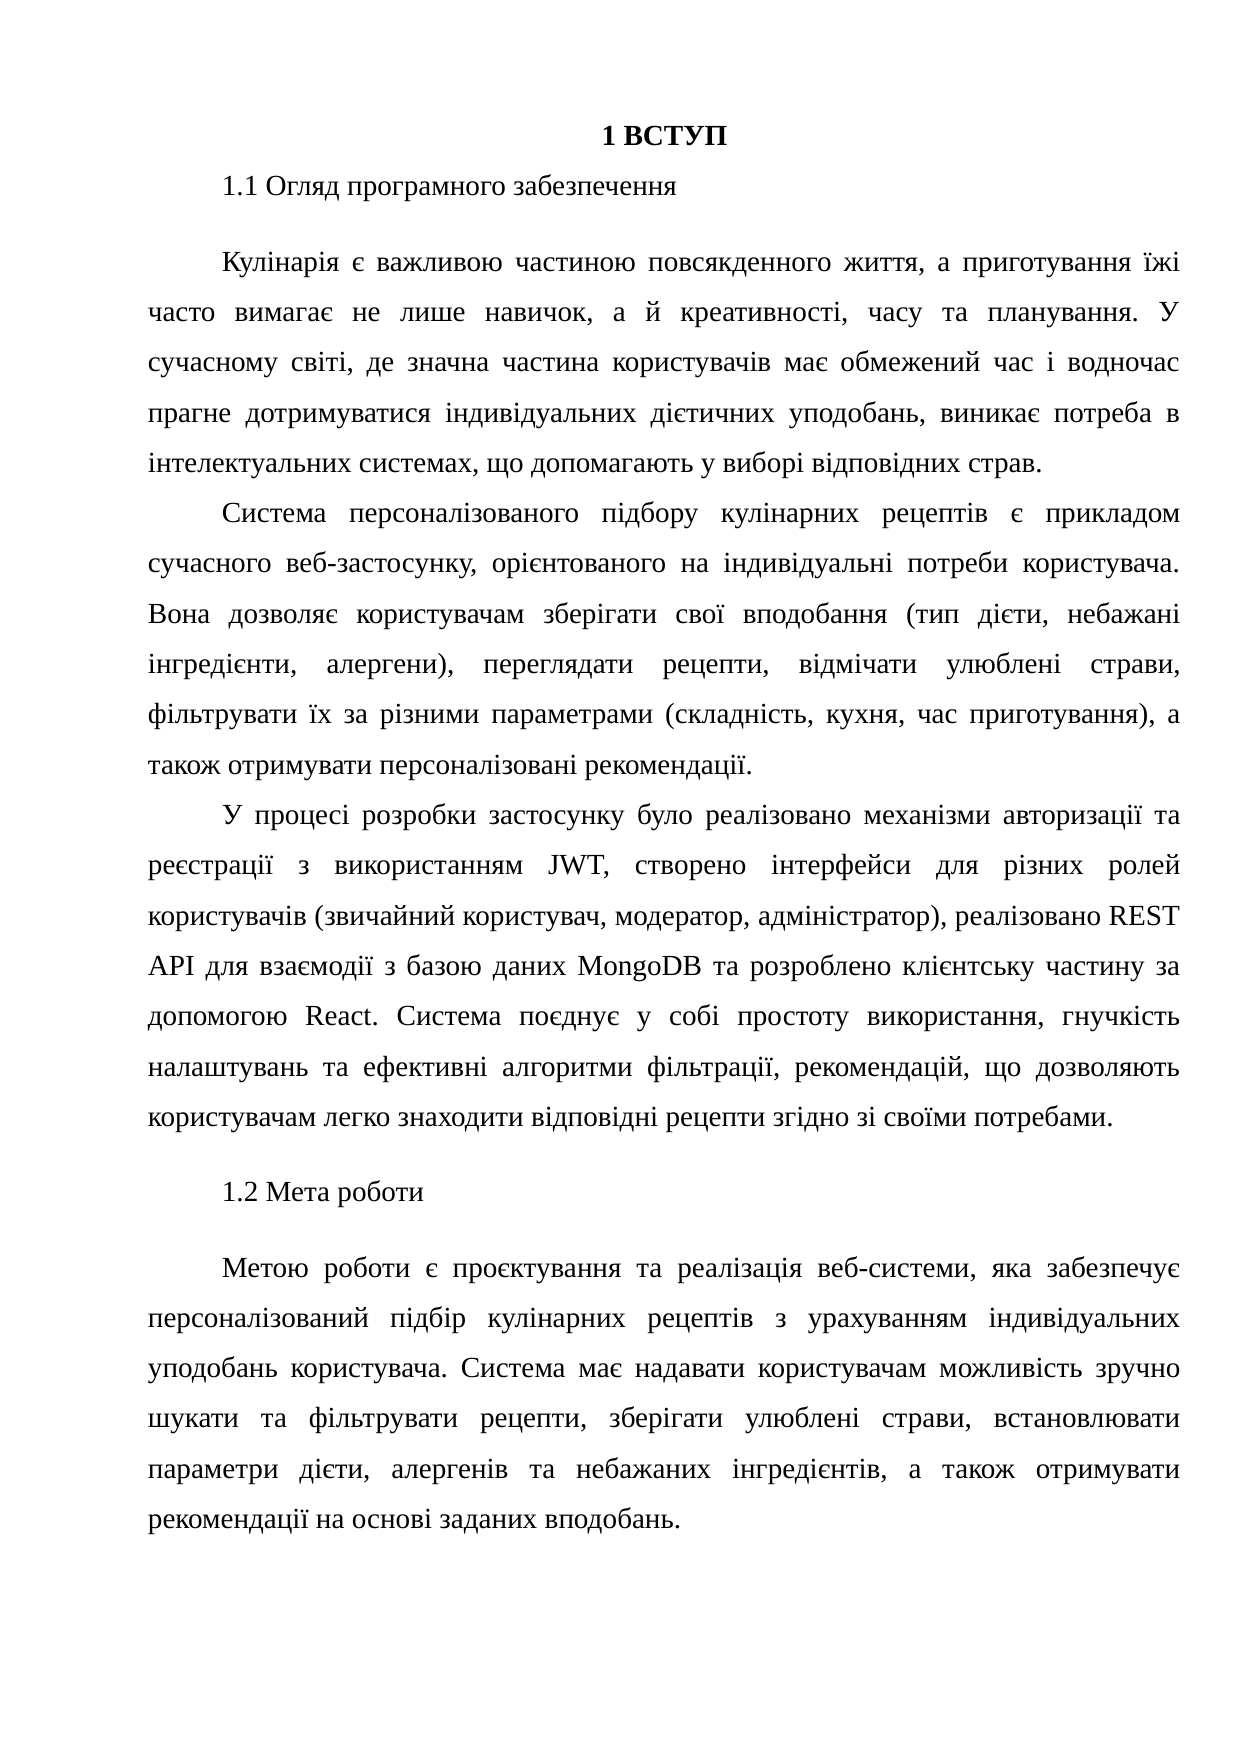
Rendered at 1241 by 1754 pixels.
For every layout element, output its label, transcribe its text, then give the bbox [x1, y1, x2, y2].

subtitle 1.1 Огляд програмного забезпечення [148, 168, 1181, 202]
text У процесі розробки застосунку було реалізовано механізми авторизації та реєстрації з використанням JWT, створено інтерфейси для різних ролей користувачів (звичайний користувач, модератор, адміністратор), реалізовано REST API для взаємодії з базою даних MongoDB та розроблено клієнтську частину за допомогою React. Система поєднує у собі простоту використання, гнучкість налаштувань та ефективні алгоритми фільтрації, рекомендацій, що дозволяють користувачам легко знаходити відповідні рецепти згідно зі своїми потребами. [148, 797, 1181, 1133]
text Метою роботи є проєктування та реалізація веб-системи, яка забезпечує персоналізований підбір кулінарних рецептів з урахуванням індивідуальних уподобань користувача. Система має надавати користувачам можливість зручно шукати та фільтрувати рецепти, зберігати улюблені страви, встановлювати параметри дієти, алергенів та небажаних інгредієнтів, а також отримувати рекомендації на основі заданих вподобань. [148, 1250, 1181, 1535]
subtitle 1 ВСТУП [148, 118, 1181, 152]
subtitle 1.2 Мета роботи [148, 1174, 1181, 1208]
text Кулінарія є важливою частиною повсякденного життя, а приготування їжі часто вимагає не лише навичок, а й креативності, часу та планування. У сучасному світі, де значна частина користувачів має обмежений час і водночас прагне дотримуватися індивідуальних дієтичних уподобань, виникає потреба в інтелектуальних системах, що допомагають у виборі відповідних страв. [148, 244, 1181, 478]
text Система персоналізованого підбору кулінарних рецептів є прикладом сучасного веб-застосунку, орієнтованого на індивідуальні потреби користувача. Вона дозволяє користувачам зберігати свої вподобання (тип дієти, небажані інгредієнти, алергени), переглядати рецепти, відмічати улюблені страви, фільтрувати їх за різними параметрами (складність, кухня, час приготування), а також отримувати персоналізовані рекомендації. [148, 495, 1181, 780]
